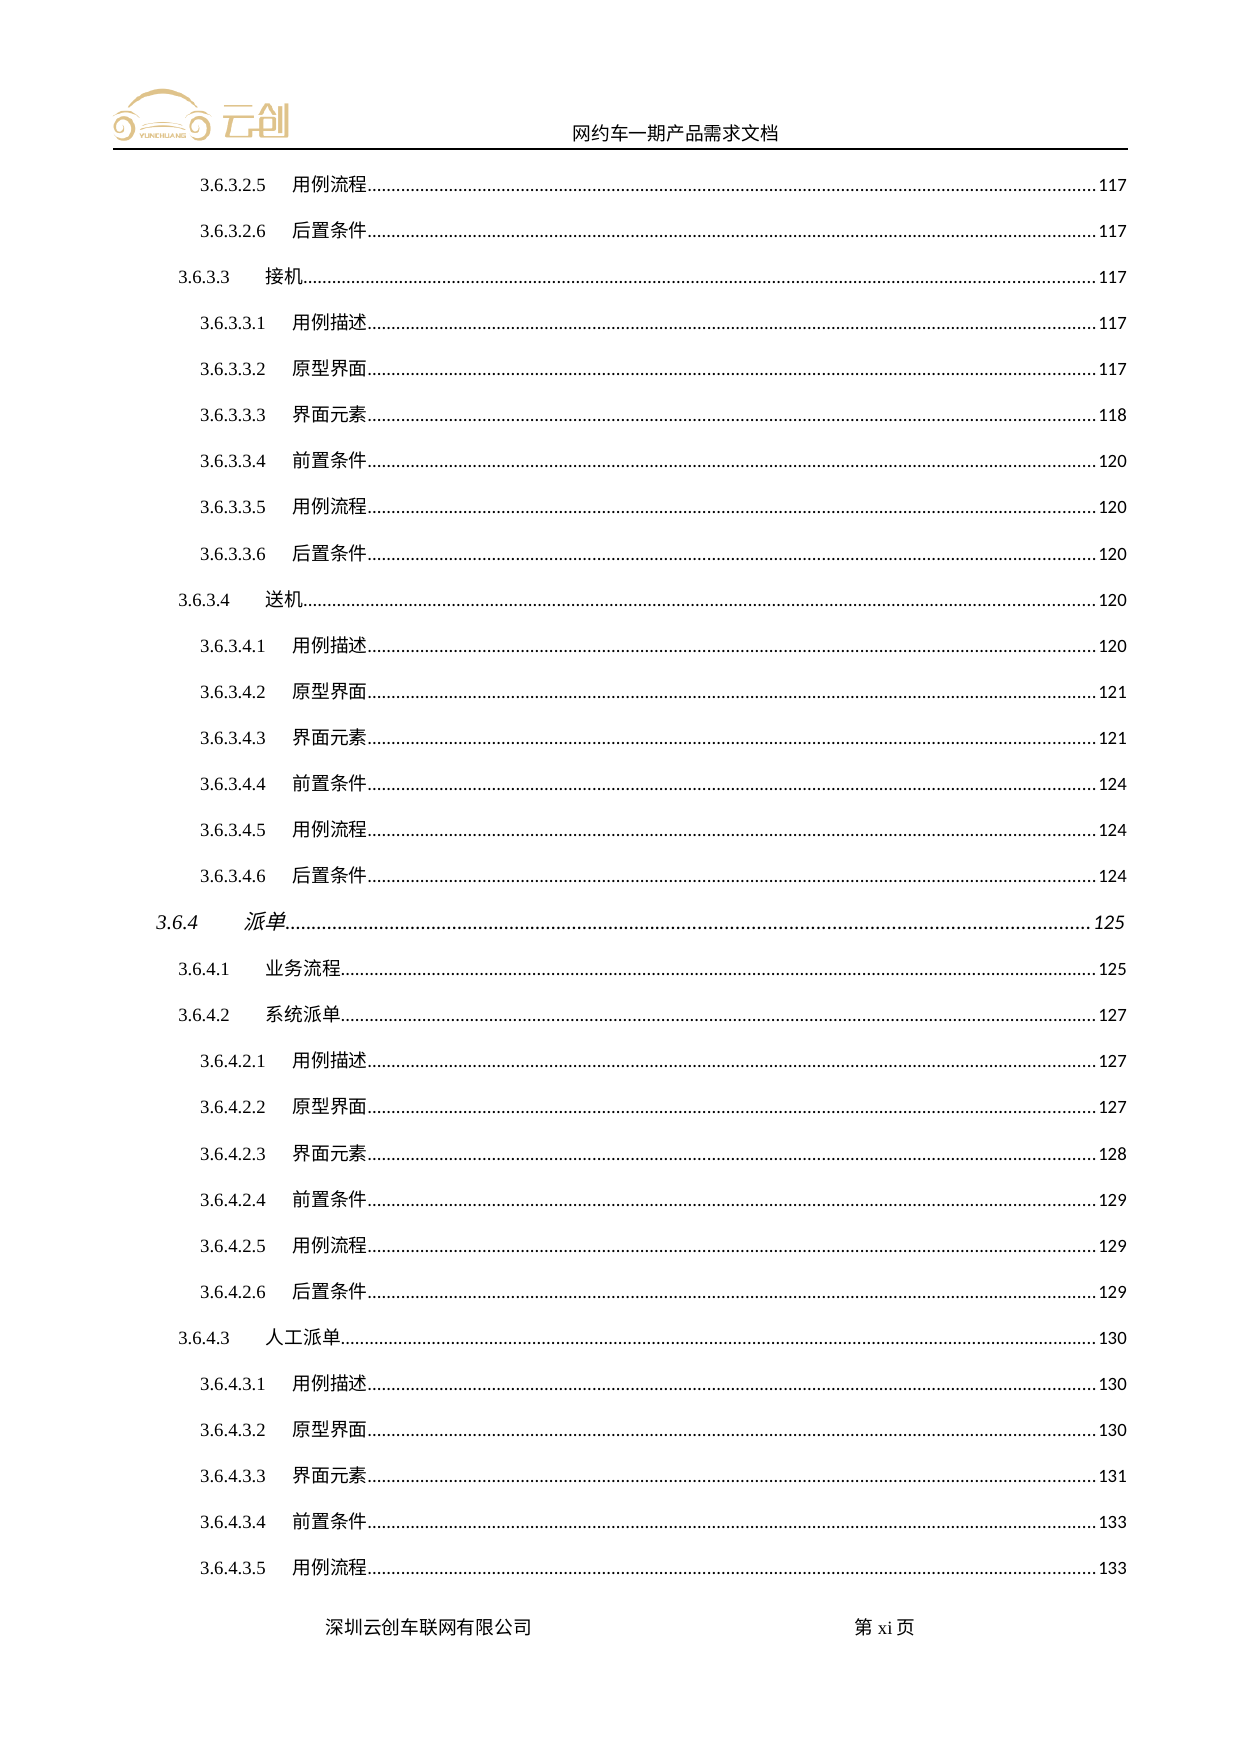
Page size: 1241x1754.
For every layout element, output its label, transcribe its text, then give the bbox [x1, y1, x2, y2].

text 3.6.4.2.1 用例描述 127 [200, 1043, 1128, 1076]
text 3.6.4.3.3 界面元素 131 [200, 1458, 1128, 1490]
text 3.6.4.2.3 界面元素 128 [200, 1136, 1128, 1168]
text 3.6.4.3.4 前置条件 133 [200, 1504, 1128, 1536]
text 3.6.4.3.2 原型界面 130 [200, 1412, 1128, 1444]
text 3.6.3.4.6 后置条件 124 [200, 858, 1128, 890]
text 3.6.3.4 送机 120 [178, 582, 1128, 614]
text 3.6.4.2.5 用例流程 129 [200, 1228, 1128, 1260]
text 3.6.3.4.3 界面元素 121 [200, 720, 1128, 752]
text 3.6.4 派单 125 [156, 904, 1128, 936]
text 3.6.3.3.4 前置条件 120 [200, 443, 1128, 476]
text 3.6.3.3.1 用例描述 117 [200, 305, 1128, 338]
text 3.6.4.2 系统派单 127 [178, 997, 1128, 1030]
text 3.6.4.3 人工派单 130 [178, 1320, 1128, 1352]
text 3.6.3.4.4 前置条件 124 [200, 766, 1128, 798]
text 3.6.3.4.2 原型界面 121 [200, 674, 1128, 706]
text 3.6.4.3.1 用例描述 130 [200, 1366, 1128, 1398]
text 3.6.3.3 接机 117 [178, 259, 1128, 292]
text 3.6.4.2.4 前置条件 129 [200, 1182, 1128, 1214]
text 3.6.3.4.1 用例描述 120 [200, 628, 1128, 660]
text 3.6.3.2.6 后置条件 117 [200, 213, 1128, 246]
text 3.6.3.2.5 用例流程 117 [200, 167, 1128, 200]
text 3.6.3.3.5 用例流程 120 [200, 489, 1128, 522]
picture [112, 88, 289, 141]
text 3.6.4.3.5 用例流程 133 [200, 1550, 1128, 1582]
text 3.6.3.3.6 后置条件 120 [200, 536, 1128, 568]
text 3.6.4.2.6 后置条件 129 [200, 1274, 1128, 1306]
text 3.6.3.4.5 用例流程 124 [200, 812, 1128, 844]
text 3.6.4.2.2 原型界面 127 [200, 1089, 1128, 1122]
text 3.6.4.1 业务流程 125 [178, 951, 1128, 984]
text 3.6.3.3.3 界面元素 118 [200, 397, 1128, 430]
text 3.6.3.3.2 原型界面 117 [200, 351, 1128, 384]
